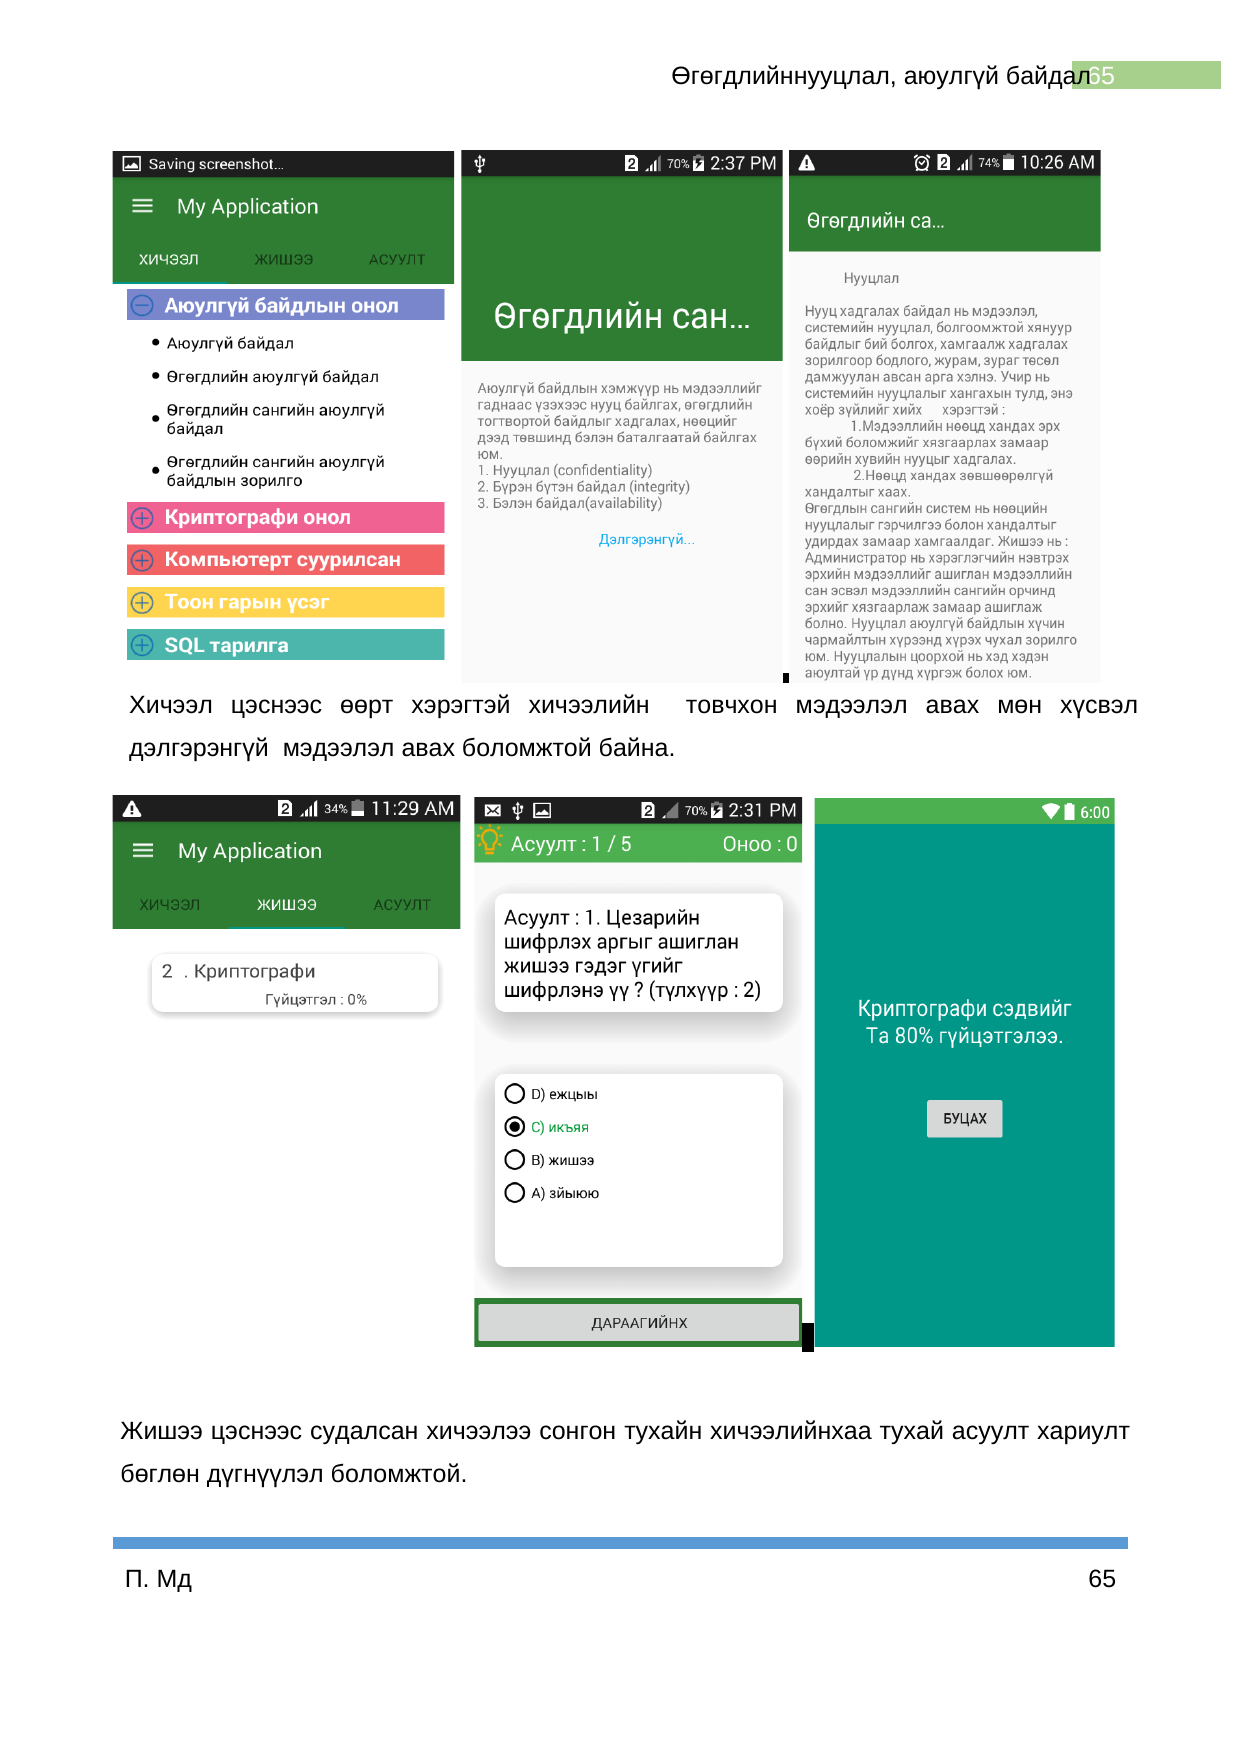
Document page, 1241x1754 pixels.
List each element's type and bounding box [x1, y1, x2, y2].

picture [112, 151, 455, 697]
picture [789, 150, 1101, 683]
picture [461, 150, 783, 683]
picture [474, 797, 803, 1347]
picture [112, 795, 461, 1347]
picture [814, 798, 1115, 1347]
